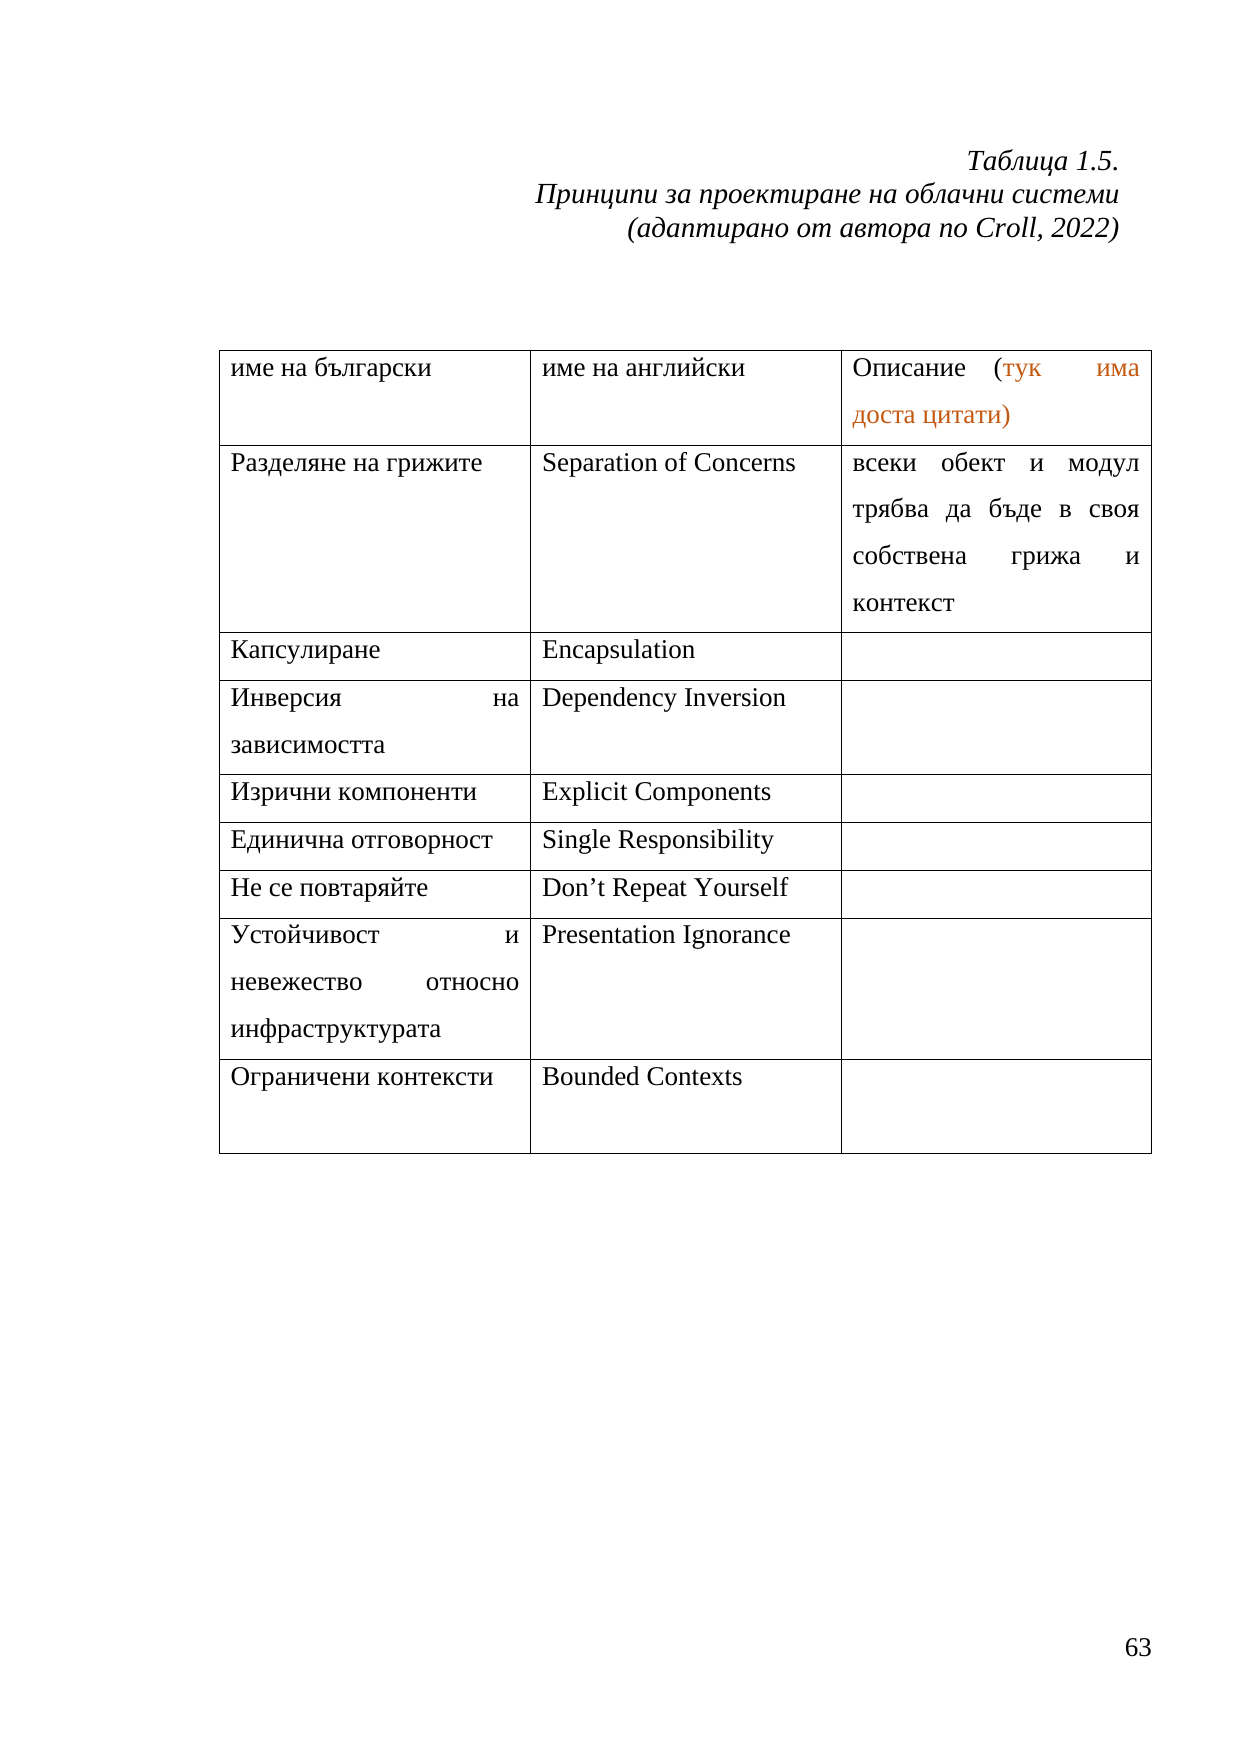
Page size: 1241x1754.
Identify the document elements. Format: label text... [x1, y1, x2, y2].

table_cell Ограничени контексти [220, 1060, 530, 1153]
table_cell Separation of Concerns [531, 446, 841, 632]
table_cell Dependency Inversion [531, 681, 841, 774]
table_header име на български [220, 351, 530, 444]
table_header Описание (тук има доста цитати) [842, 351, 1151, 444]
table_header име на английски [531, 351, 841, 444]
table_cell Single Responsibility [531, 823, 841, 870]
table_cell [842, 633, 1151, 680]
table_cell Не се повтаряйте [220, 871, 530, 917]
table_cell Капсулиране [220, 633, 530, 680]
table_cell [842, 871, 1151, 917]
table_cell Инверсия на зависимостта [220, 681, 530, 774]
table_cell Explicit Components [531, 775, 841, 822]
table_cell Разделяне на грижите [220, 446, 530, 632]
table_cell Устойчивост и невежество относно инфраструктурата [220, 919, 530, 1058]
table_cell [842, 1060, 1151, 1153]
table_cell Encapsulation [531, 633, 841, 680]
table_cell Don’t Repeat Yourself [531, 871, 841, 917]
table_cell [842, 823, 1151, 870]
table_cell Единична отговорност [220, 823, 530, 870]
table_cell [842, 775, 1151, 822]
title Таблица 1.5. Принципи за проектиране на облачни системи (адаптирано от автора по Croll, 2022) [266, 143, 1122, 244]
table_cell всеки обект и модул трябва да бъде в своя собствена грижа и контекст [842, 446, 1151, 632]
table_cell [842, 919, 1151, 1058]
table_cell Bounded Contexts [531, 1060, 841, 1153]
table_cell Изрични компоненти [220, 775, 530, 822]
table_cell Presentation Ignorance [531, 919, 841, 1058]
table_cell [842, 681, 1151, 774]
